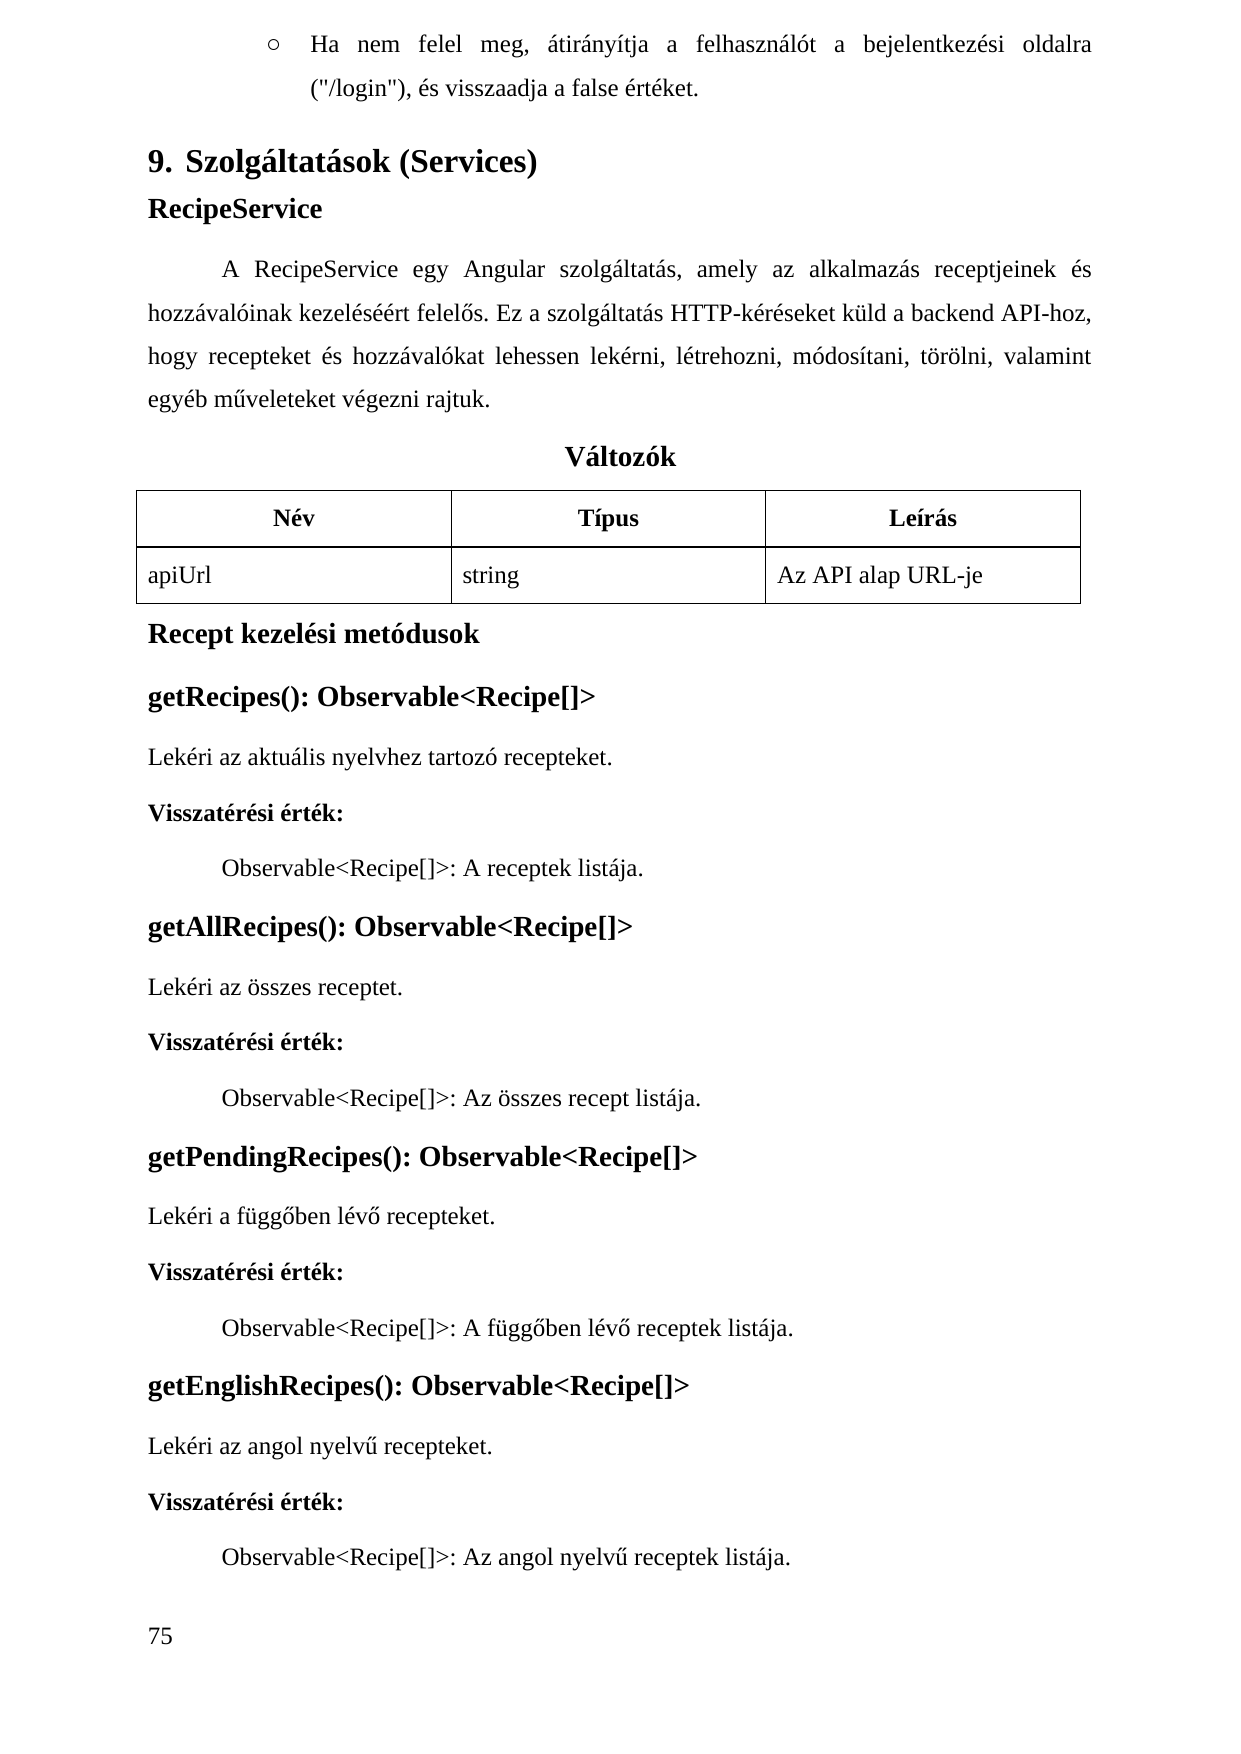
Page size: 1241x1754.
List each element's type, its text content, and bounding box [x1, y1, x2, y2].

text getAllRecipes(): Observable<Recipe[]> [148, 909, 1093, 942]
text Lekéri az összes receptet. [148, 972, 1093, 1001]
table_cell apiUrl [137, 548, 451, 603]
text getEnglishRecipes(): Observable<Recipe[]> [148, 1368, 1093, 1402]
text Recept kezelési metódusok [148, 616, 1093, 650]
text Lekéri az aktuális nyelvhez tartozó recepteket. [148, 742, 1093, 771]
text A RecipeService egy Angular szolgáltatás, amely az alkalmazás receptjeinek és hozzávalóinak kezeléséért felelős. Ez a szolgáltatás HTTP-kéréseket küld a backend API-hoz, hogy recepteket és hozzávalókat lehessen lekérni, létrehozni, módosítani, törölni, valamint egyéb műveleteket végezni rajtuk. [148, 254, 1093, 413]
text Visszatérési érték: [148, 1027, 1093, 1056]
table_header Típus [452, 491, 765, 546]
text getRecipes(): Observable<Recipe[]> [148, 679, 1093, 713]
text Visszatérési érték: [148, 1257, 1093, 1286]
text Observable<Recipe[]>: Az angol nyelvű receptek listája. [148, 1542, 1093, 1571]
text Szolgáltatások (Services) [148, 141, 1093, 179]
table_cell Az API alap URL-je [766, 548, 1080, 603]
text Observable<Recipe[]>: Az összes recept listája. [148, 1083, 1093, 1112]
text Lekéri a függőben lévő recepteket. [148, 1201, 1093, 1230]
text Változók [148, 439, 1093, 473]
table_header Név [137, 491, 451, 546]
text Observable<Recipe[]>: A függőben lévő receptek listája. [148, 1313, 1093, 1341]
text ○ Ha nem felel meg, átirányítja a felhasználót a bejelentkezési oldalra ("/login"), és visszaadja a false értéket. [266, 29, 1093, 101]
text Visszatérési érték: [148, 1487, 1093, 1516]
text RecipeService [148, 192, 1093, 225]
table_cell string [452, 548, 765, 603]
text Lekéri az angol nyelvű recepteket. [148, 1431, 1093, 1460]
text getPendingRecipes(): Observable<Recipe[]> [148, 1139, 1093, 1172]
text Visszatérési érték: [148, 798, 1093, 826]
text Observable<Recipe[]>: A receptek listája. [148, 853, 1093, 882]
table_header Leírás [766, 491, 1080, 546]
